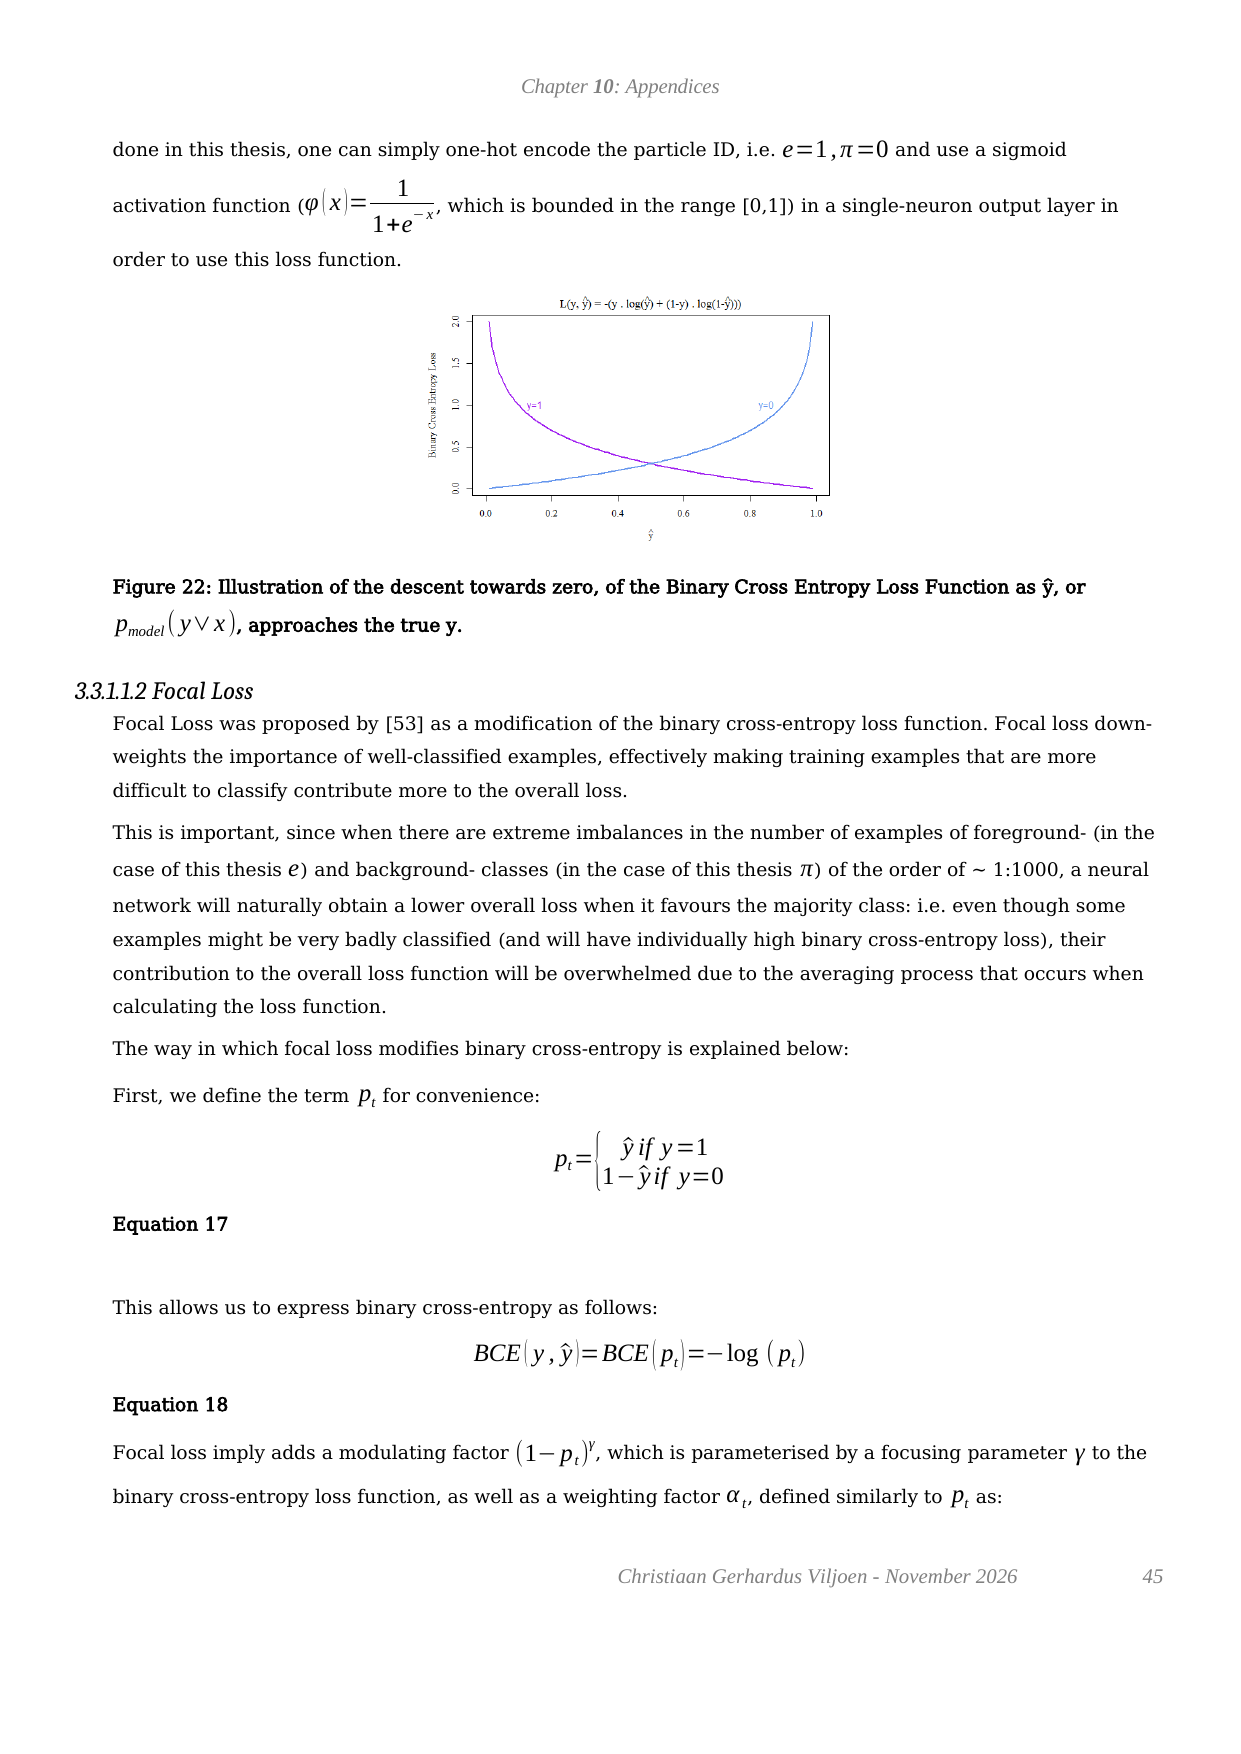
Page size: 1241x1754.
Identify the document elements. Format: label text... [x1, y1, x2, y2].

subtitle Focal Loss [75, 677, 1165, 705]
text This allows us to express binary cross-entropy as follows: [112, 1296, 1165, 1318]
text Equation 18 [112, 1392, 1165, 1415]
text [112, 135, 1165, 271]
text This is important, since when there are extreme imbalances in the number of examples of foreground- (in the case of this thesis ) and background- classes (in the case of this thesis ) of the order of ~ 1:1000, a neural network will naturally obtain a lower overall loss when it favours the majority class: i.e. even though some examples might be very badly classified (and will have individually high binary cross-entropy loss), their contribution to the overall loss function will be overwhelmed due to the averaging process that occurs when calculating the loss function. [112, 821, 1165, 1017]
text First, we define the term for convenience: [112, 1079, 1165, 1111]
text The way in which focal loss modifies binary cross-entropy is explained below: [112, 1037, 1165, 1059]
picture [424, 290, 854, 555]
text Focal Loss was proposed by as a modification of the binary cross-entropy loss function. Focal loss down-weights the importance of well-classified examples, effectively making training examples that are more difficult to classify contribute more to the overall loss. [112, 712, 1165, 802]
text Figure 22: Illustration of the descent towards zero, of the Binary Cross Entropy Loss Function as ŷ, or , approaches the true y. [112, 574, 1165, 640]
text Equation 17 [112, 1212, 1165, 1234]
text Focal loss imply adds a modulating factor , which is parameterised by a focusing parameter to the binary cross-entropy loss function, as well as a weighting factor , defined similarly to as: [112, 1434, 1165, 1512]
